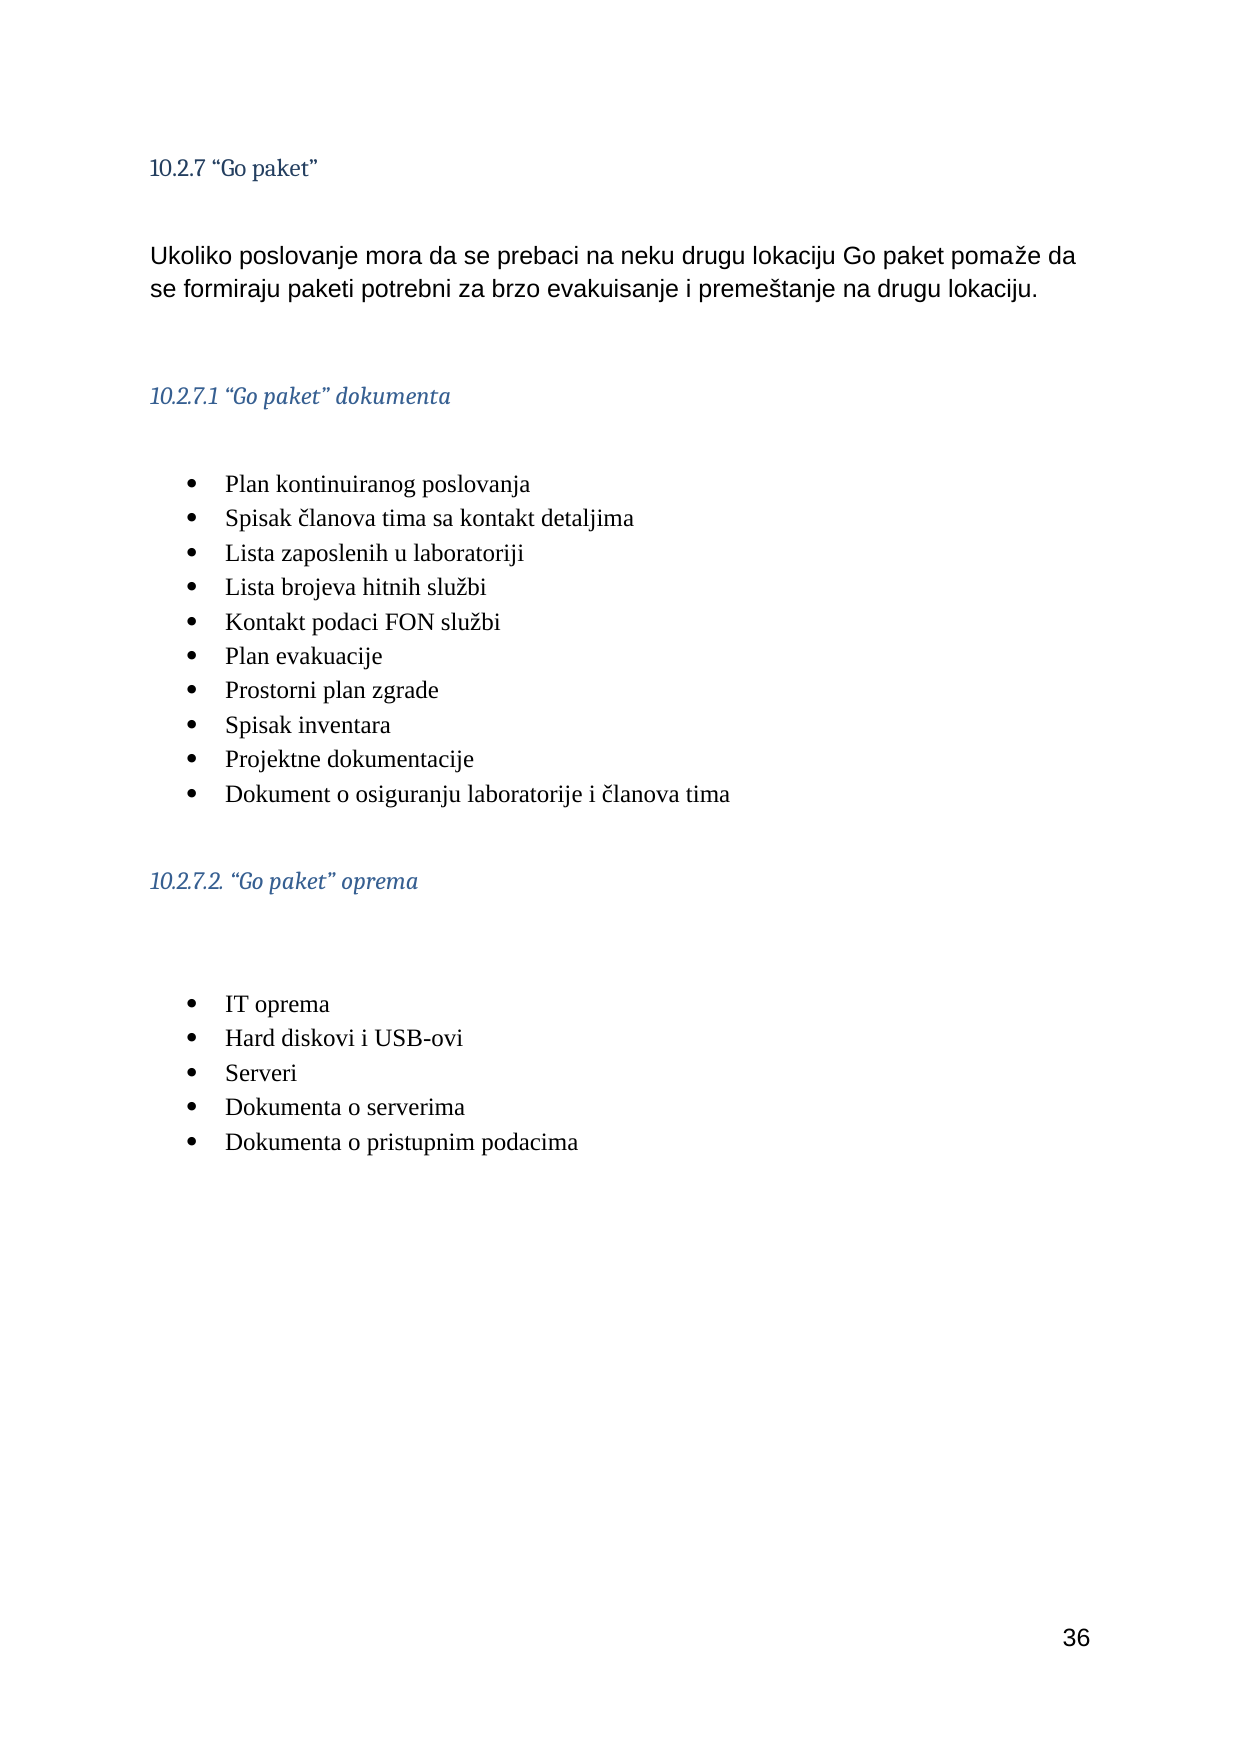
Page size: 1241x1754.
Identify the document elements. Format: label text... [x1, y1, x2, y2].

list Kontakt podaci FON službi [187, 607, 1090, 635]
text Ukoliko poslovanje mora da se prebaci na neku drugu lokaciju Go paket pomaže da se formiraju paketi potrebni za brzo evakuisanje i premeštanje na drugu lokaciju. [150, 241, 1090, 303]
list Spisak inventara [187, 710, 1090, 739]
list Spisak članova tima sa kontakt detaljima [187, 503, 1090, 532]
list IT oprema [187, 989, 1090, 1017]
list Prostorni plan zgrade [187, 676, 1090, 704]
subtitle 10.2.7.2. “Go paket” oprema [150, 867, 1090, 896]
list Hard diskovi i USB-ovi [187, 1023, 1090, 1052]
list Serveri [187, 1058, 1090, 1086]
list Dokumenta o serverima [187, 1092, 1090, 1121]
subtitle 10.2.7.1 “Go paket” dokumenta [150, 382, 1090, 411]
list Lista zaposlenih u laboratoriji [187, 538, 1090, 566]
list Dokumenta o pristupnim podacima [187, 1127, 1090, 1155]
list Plan kontinuiranog poslovanja [187, 469, 1090, 497]
list Lista brojeva hitnih službi [187, 572, 1090, 601]
list Projektne dokumentacije [187, 744, 1090, 773]
list Plan evakuacije [187, 641, 1090, 670]
list Dokument o osiguranju laboratorije i članova tima [187, 779, 1090, 808]
subtitle 10.2.7 “Go paket” [150, 154, 1090, 183]
